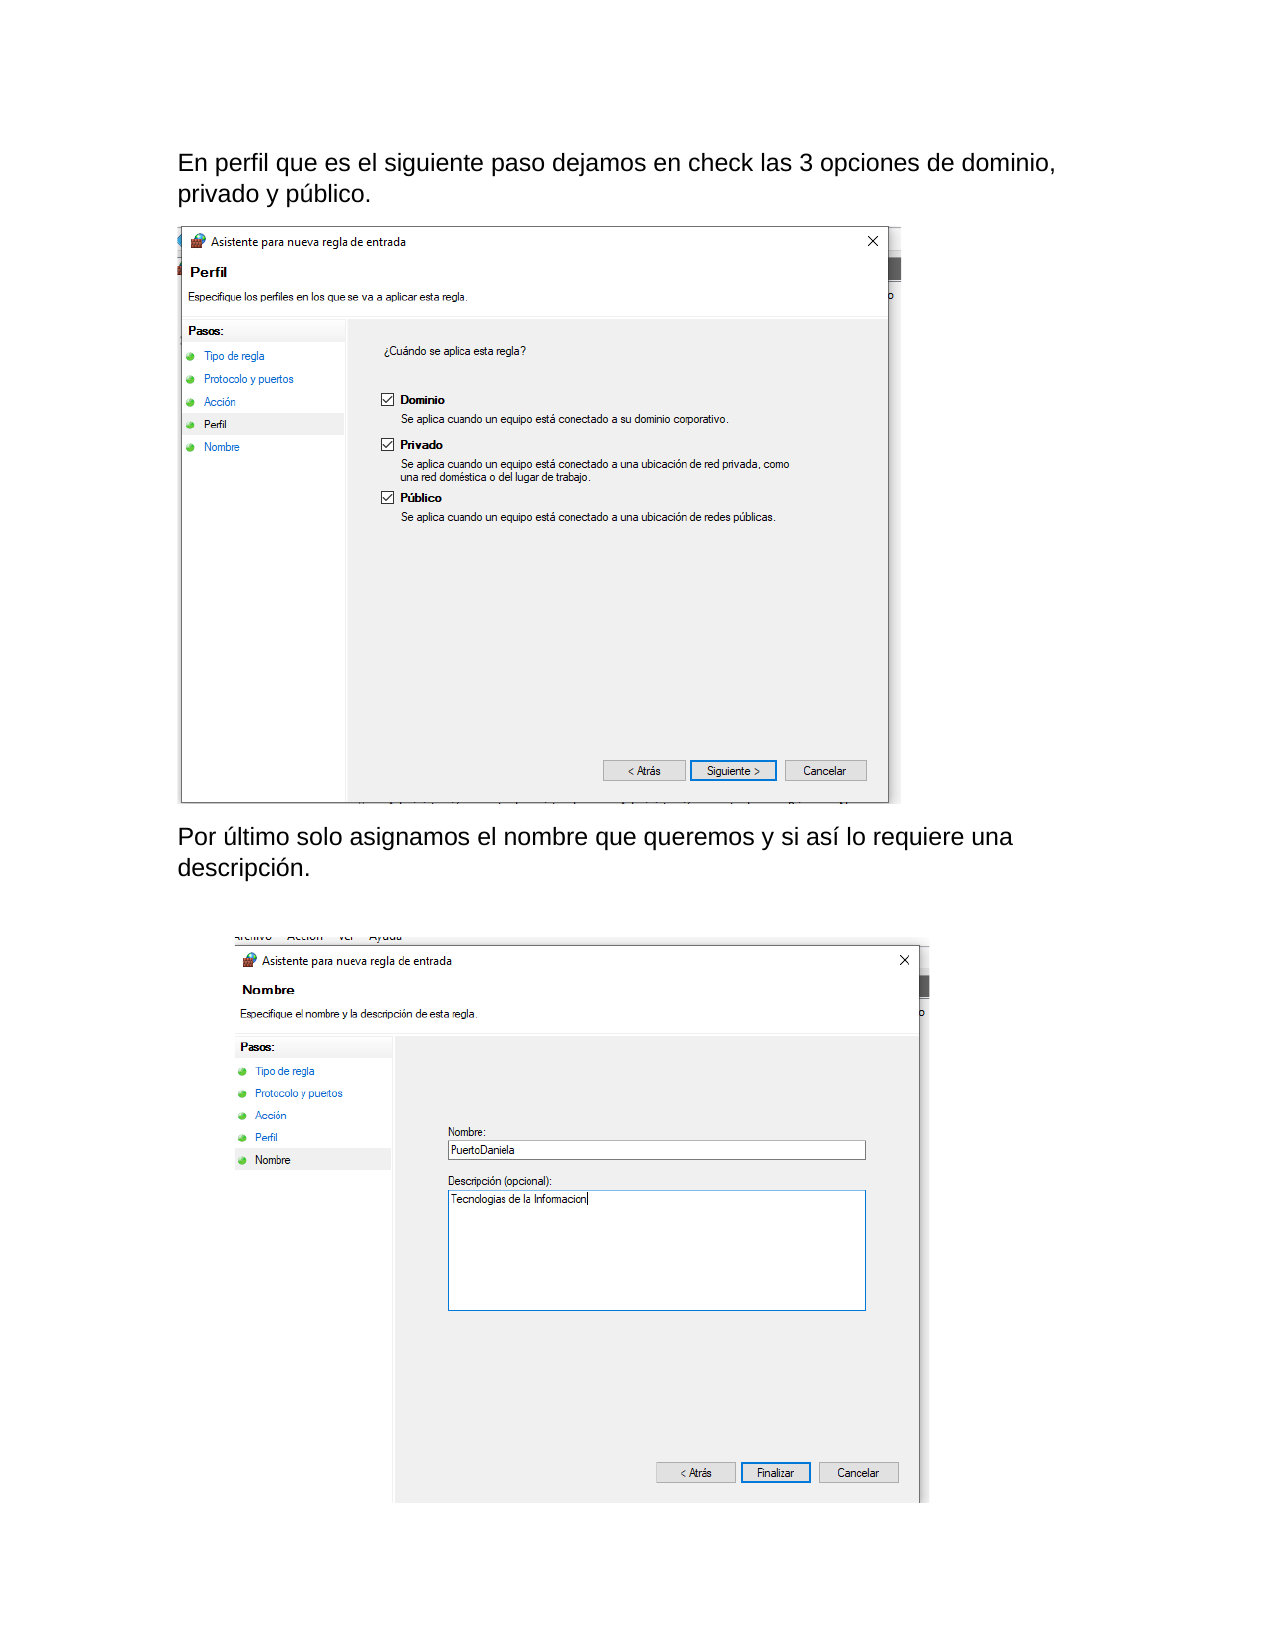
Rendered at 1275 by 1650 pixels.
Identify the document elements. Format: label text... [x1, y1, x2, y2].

picture [177, 226, 902, 804]
text Por último solo asignamos el nombre que queremos y si así lo requiere una descripción. [177, 822, 1098, 882]
text En perfil que es el siguiente paso dejamos en check las 3 opciones de dominio, privado y público. [177, 148, 1098, 207]
picture [234, 937, 930, 1503]
